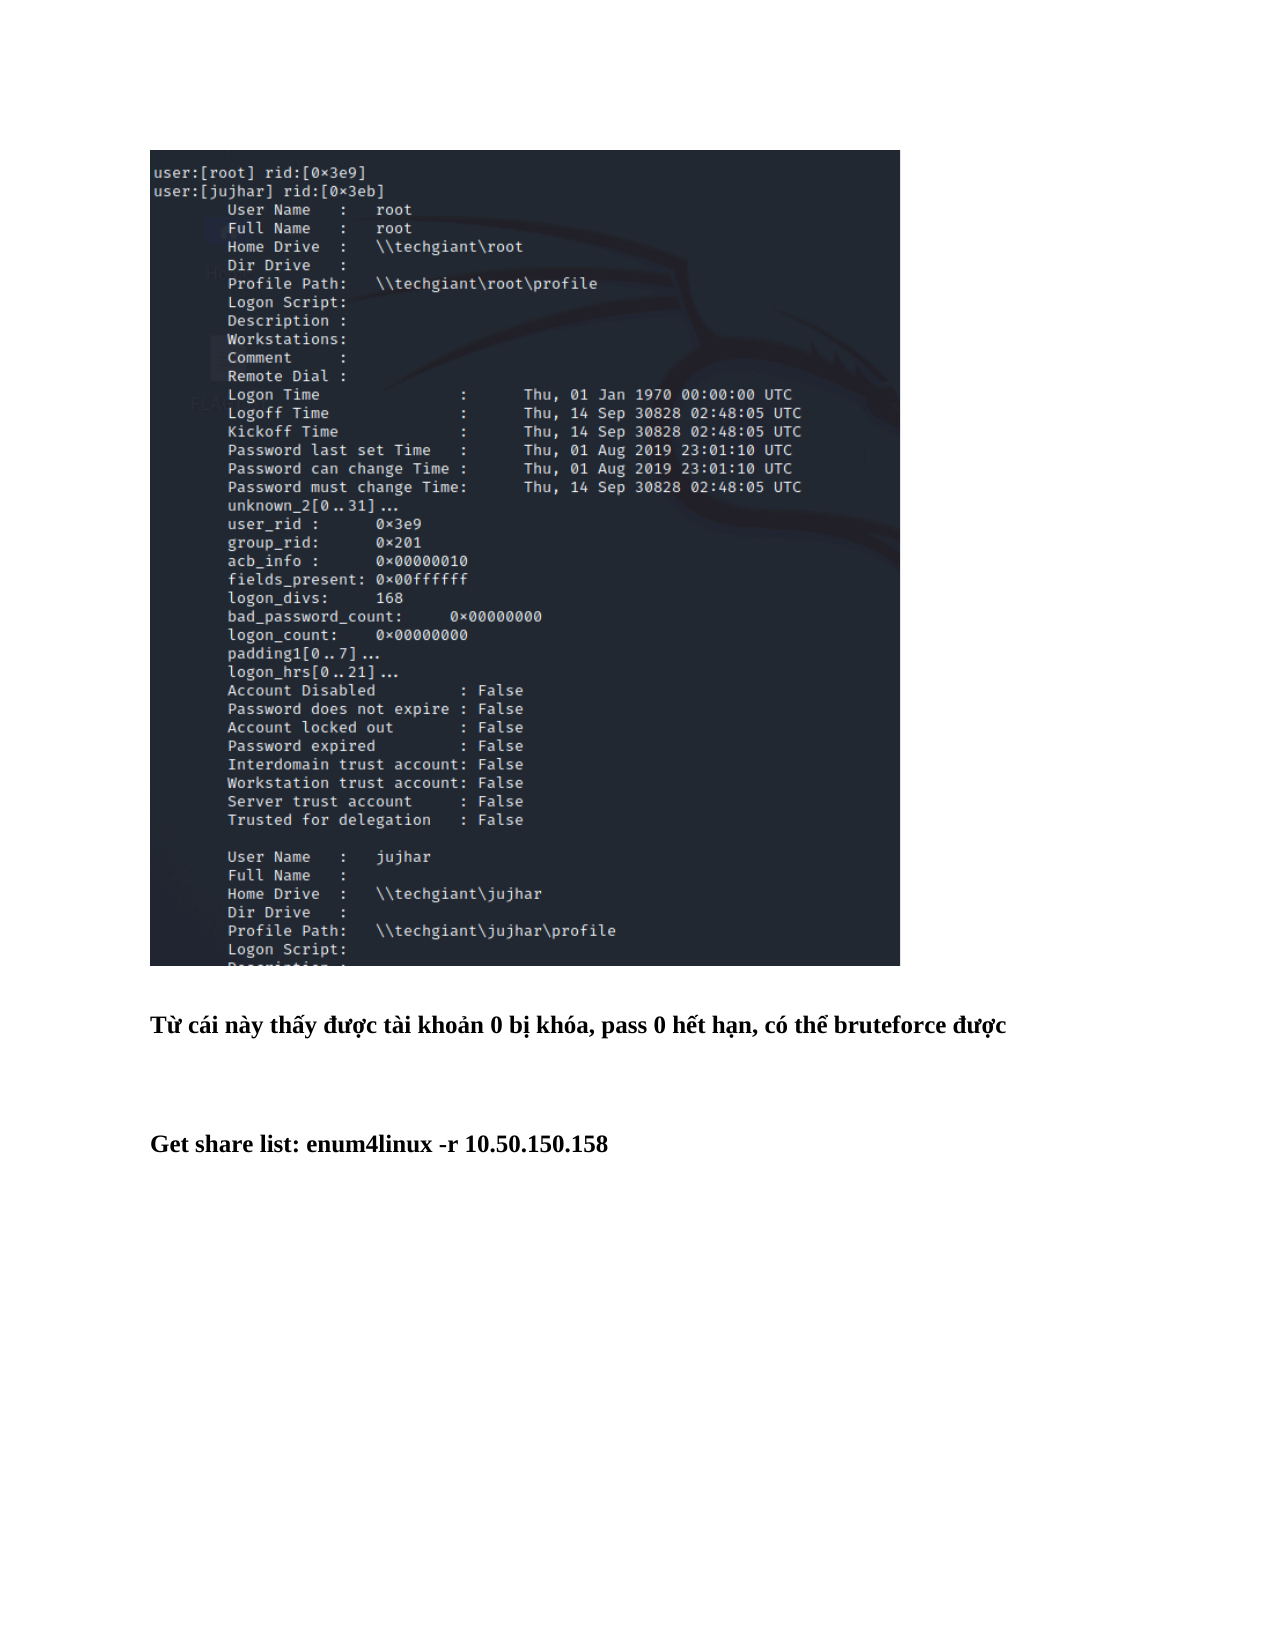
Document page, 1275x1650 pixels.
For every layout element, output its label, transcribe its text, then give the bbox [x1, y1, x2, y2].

picture [150, 150, 901, 966]
text Từ cái này thấy được tài khoản 0 bị khóa, pass 0 hết hạn, có thể bruteforce được [150, 1010, 1125, 1039]
text Get share list: enum4linux -r 10.50.150.158 [150, 1129, 1125, 1158]
